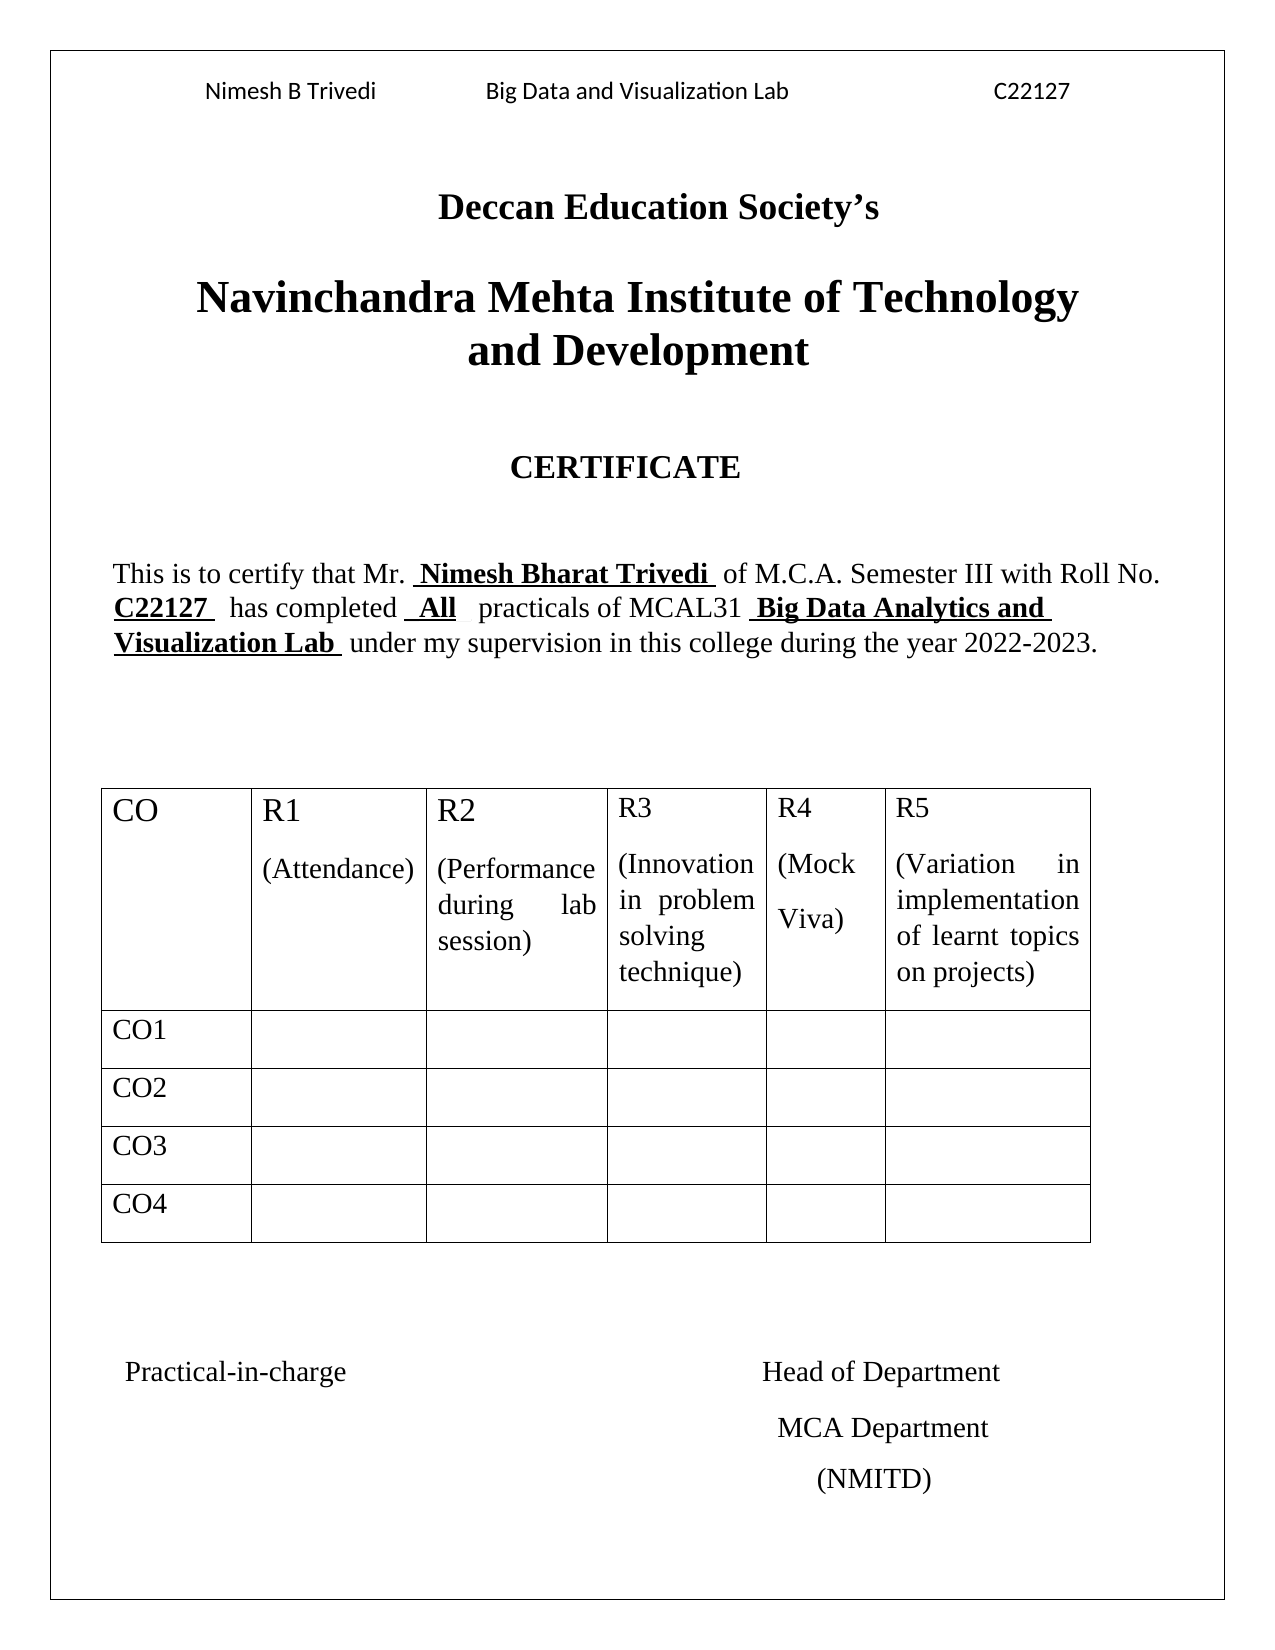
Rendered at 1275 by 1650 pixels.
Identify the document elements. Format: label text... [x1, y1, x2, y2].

table_cell [767, 1069, 885, 1126]
table_cell [252, 1185, 426, 1242]
table_cell [767, 1011, 885, 1068]
table_header R2 (Performance during lab session) [427, 789, 607, 1010]
table_cell [767, 1127, 885, 1184]
table_cell [252, 1069, 426, 1126]
table_cell [608, 1069, 766, 1126]
table_header R4 (Mock Viva) [767, 789, 885, 1010]
table_cell [427, 1127, 607, 1184]
text (NMITD) [112, 1461, 1013, 1494]
table_cell CO1 [102, 1011, 251, 1068]
subtitle CERTIFICATE [209, 447, 1162, 486]
text Deccan Education Society’s [113, 185, 1162, 228]
table_header R3 (Innovation in problem solving technique) [608, 789, 766, 1010]
table_cell CO4 [102, 1185, 251, 1242]
table_cell [608, 1011, 766, 1068]
table_cell [427, 1185, 607, 1242]
text Practical-in-charge Head of Department [110, 1354, 1162, 1388]
text MCA Department [112, 1410, 1080, 1444]
table_cell [252, 1011, 426, 1068]
table_cell [608, 1127, 766, 1184]
table_cell CO2 [102, 1069, 251, 1126]
text This is to certify that Mr. Nimesh Bharat Trivedi of M.C.A. Semester III with Roll No. C22127 has completed _All_ practicals of MCAL31 Big Data Analytics and Visualization Lab under my supervision in this college during the year 2022-2023. [112, 556, 1162, 658]
table_cell [427, 1069, 607, 1126]
table_header R5 (Variation in implementation of learnt topics on projects) [886, 789, 1090, 1010]
text Navinchandra Mehta Institute of Technology and Development [183, 270, 1092, 376]
table_cell CO3 [102, 1127, 251, 1184]
table_cell [886, 1127, 1090, 1184]
table_cell [427, 1011, 607, 1068]
table_cell [886, 1011, 1090, 1068]
table_cell [252, 1127, 426, 1184]
table_cell [608, 1185, 766, 1242]
table_cell [886, 1185, 1090, 1242]
table_header R1 (Attendance) [252, 789, 426, 1010]
table_cell [886, 1069, 1090, 1126]
table_header CO [102, 789, 251, 1010]
table_cell [767, 1185, 885, 1242]
